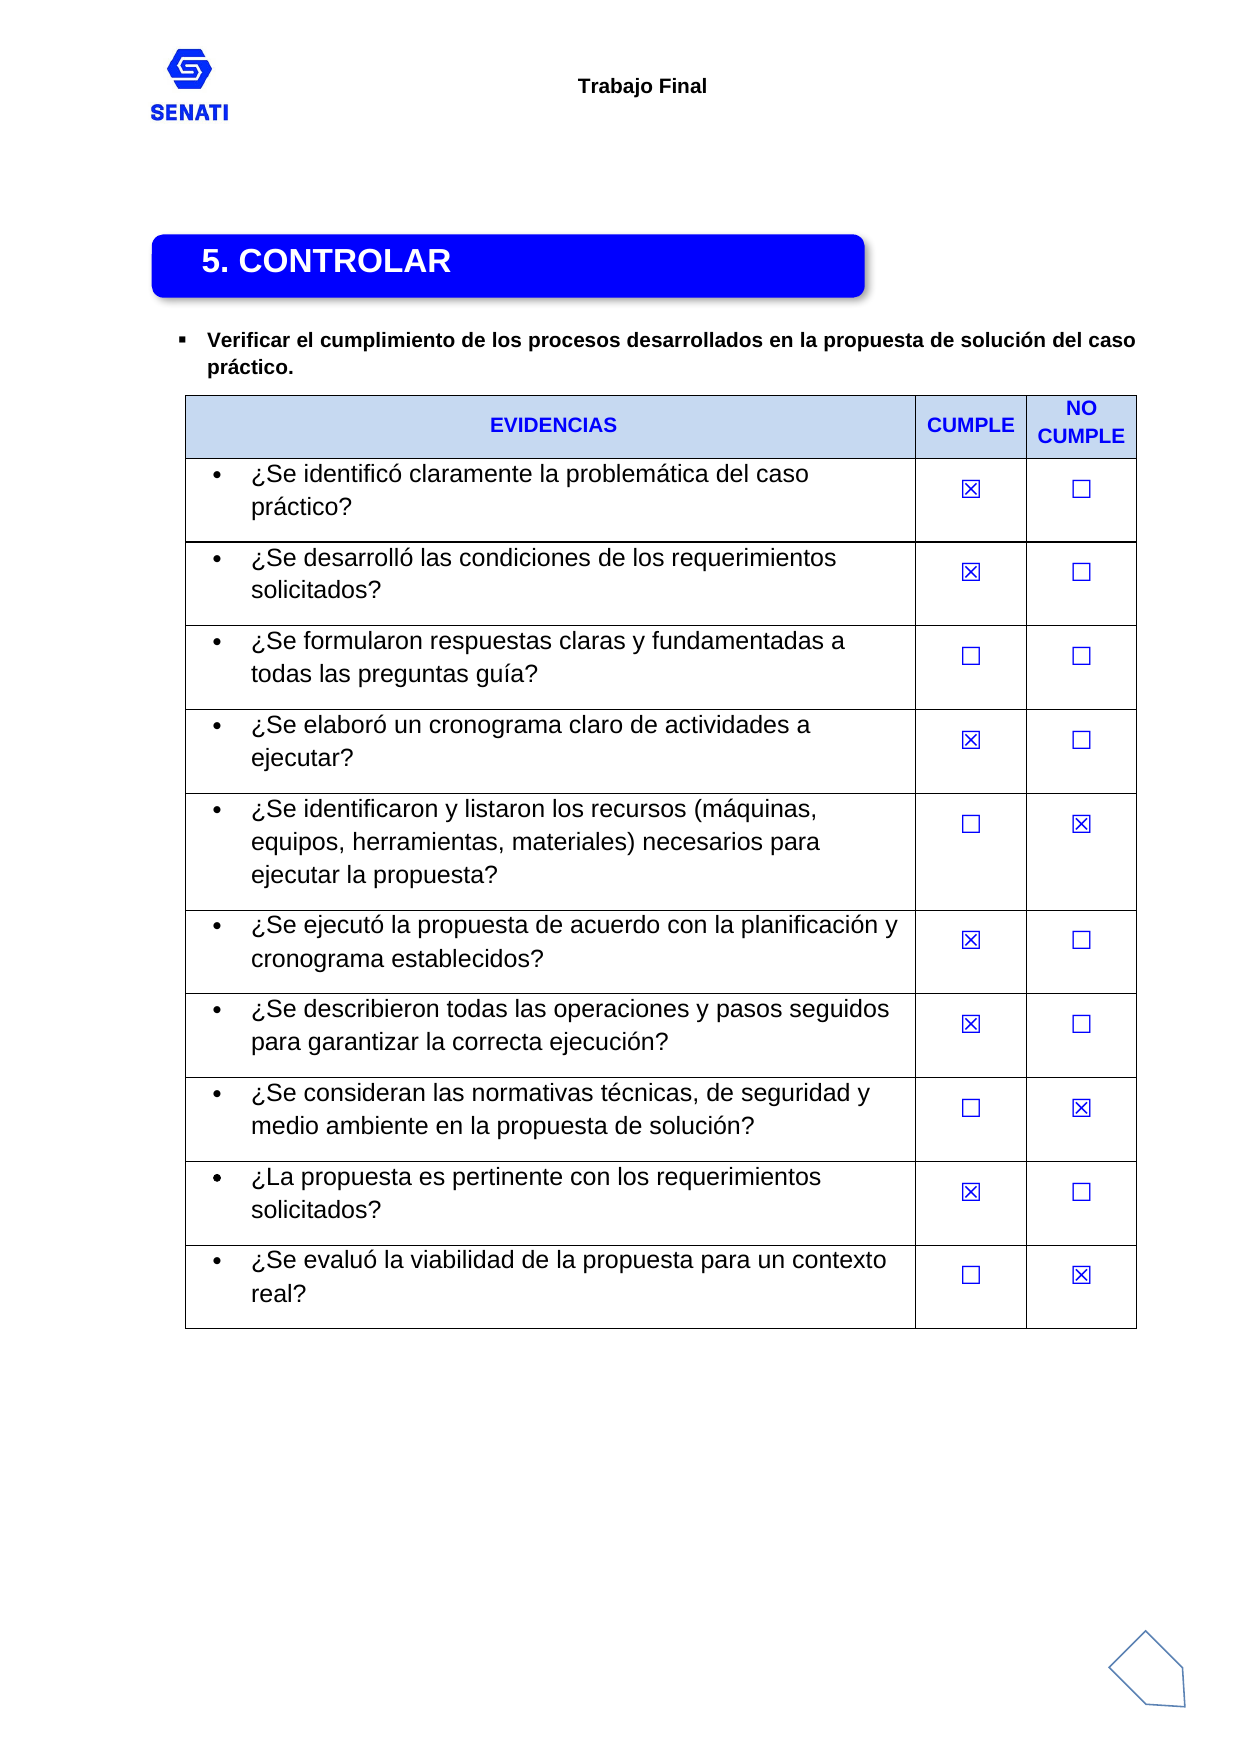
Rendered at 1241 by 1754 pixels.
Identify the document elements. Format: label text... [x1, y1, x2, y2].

table_header NO CUMPLE [1027, 396, 1136, 458]
table_cell ¿Se identificaron y listaron los recursos (máquinas, equipos, herramientas, materiales) necesarios para ejecutar la propuesta? [186, 794, 915, 909]
table_cell ¿Se elaboró ​​un cronograma claro de actividades a ejecutar? [186, 710, 915, 793]
table_header CUMPLE [916, 396, 1026, 458]
table_cell ¿Se desarrolló las condiciones de los requerimientos solicitados? [186, 543, 915, 625]
table_header EVIDENCIAS [186, 396, 915, 458]
table_cell ¿Se describieron todas las operaciones y pasos seguidos para garantizar la correcta ejecución? [186, 994, 915, 1077]
table_cell ¿Se identificó claramente la problemática del caso práctico? [186, 459, 915, 541]
table_cell ¿Se ejecutó la propuesta de acuerdo con la planificación y cronograma establecidos? [186, 911, 915, 993]
table_cell ¿Se evaluó la viabilidad de la propuesta para un contexto real? [186, 1246, 915, 1328]
picture [147, 46, 231, 124]
list Verificar el cumplimiento de los procesos desarrollados en la propuesta de solución del caso práctico. [177, 327, 1137, 379]
table_cell ¿La propuesta es pertinente con los requerimientos solicitados? [186, 1162, 915, 1244]
table_cell ¿Se formularon respuestas claras y fundamentadas a todas las preguntas guía? [186, 626, 915, 709]
table_cell ¿Se consideran las normativas técnicas, de seguridad y medio ambiente en la propuesta de solución? [186, 1078, 915, 1161]
